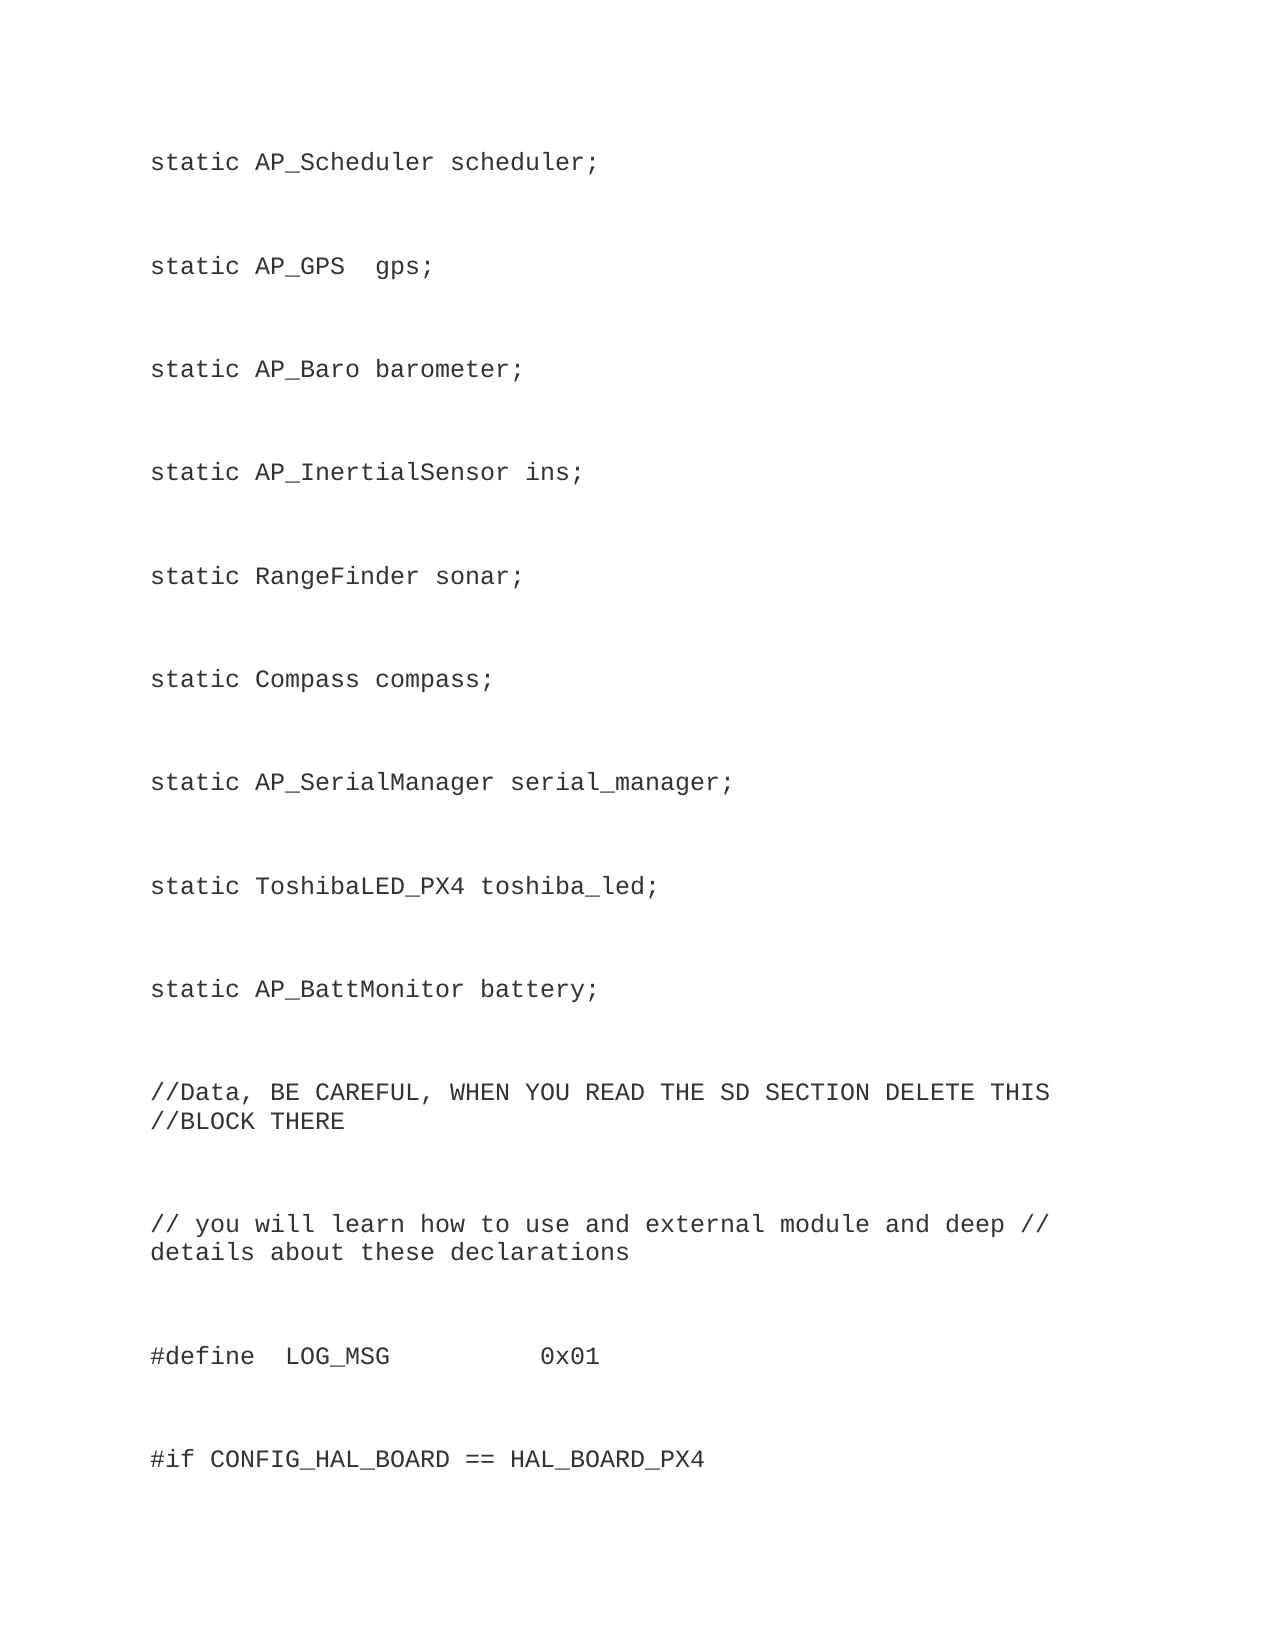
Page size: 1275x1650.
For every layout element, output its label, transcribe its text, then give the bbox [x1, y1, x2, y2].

text #if CONFIG_HAL_BOARD == HAL_BOARD_PX4 [150, 1447, 1125, 1475]
text static AP_BattMonitor battery; [150, 977, 1125, 1005]
text #define LOG_MSG 0x01 [150, 1343, 1125, 1372]
text static AP_SerialManager serial_manager; [150, 770, 1125, 798]
text static AP_Scheduler scheduler; [150, 150, 1125, 178]
text static RangeFinder sonar; [150, 563, 1125, 592]
text static AP_Baro barometer; [150, 357, 1125, 385]
text // you will learn how to use and external module and deep // details about these declarations [150, 1212, 1125, 1268]
text static Compass compass; [150, 667, 1125, 695]
text //Data, BE CAREFUL, WHEN YOU READ THE SD SECTION DELETE THIS //BLOCK THERE [150, 1080, 1125, 1137]
text static AP_GPS gps; [150, 253, 1125, 282]
text static ToshibaLED_PX4 toshiba_led; [150, 873, 1125, 902]
text static AP_InertialSensor ins; [150, 460, 1125, 488]
